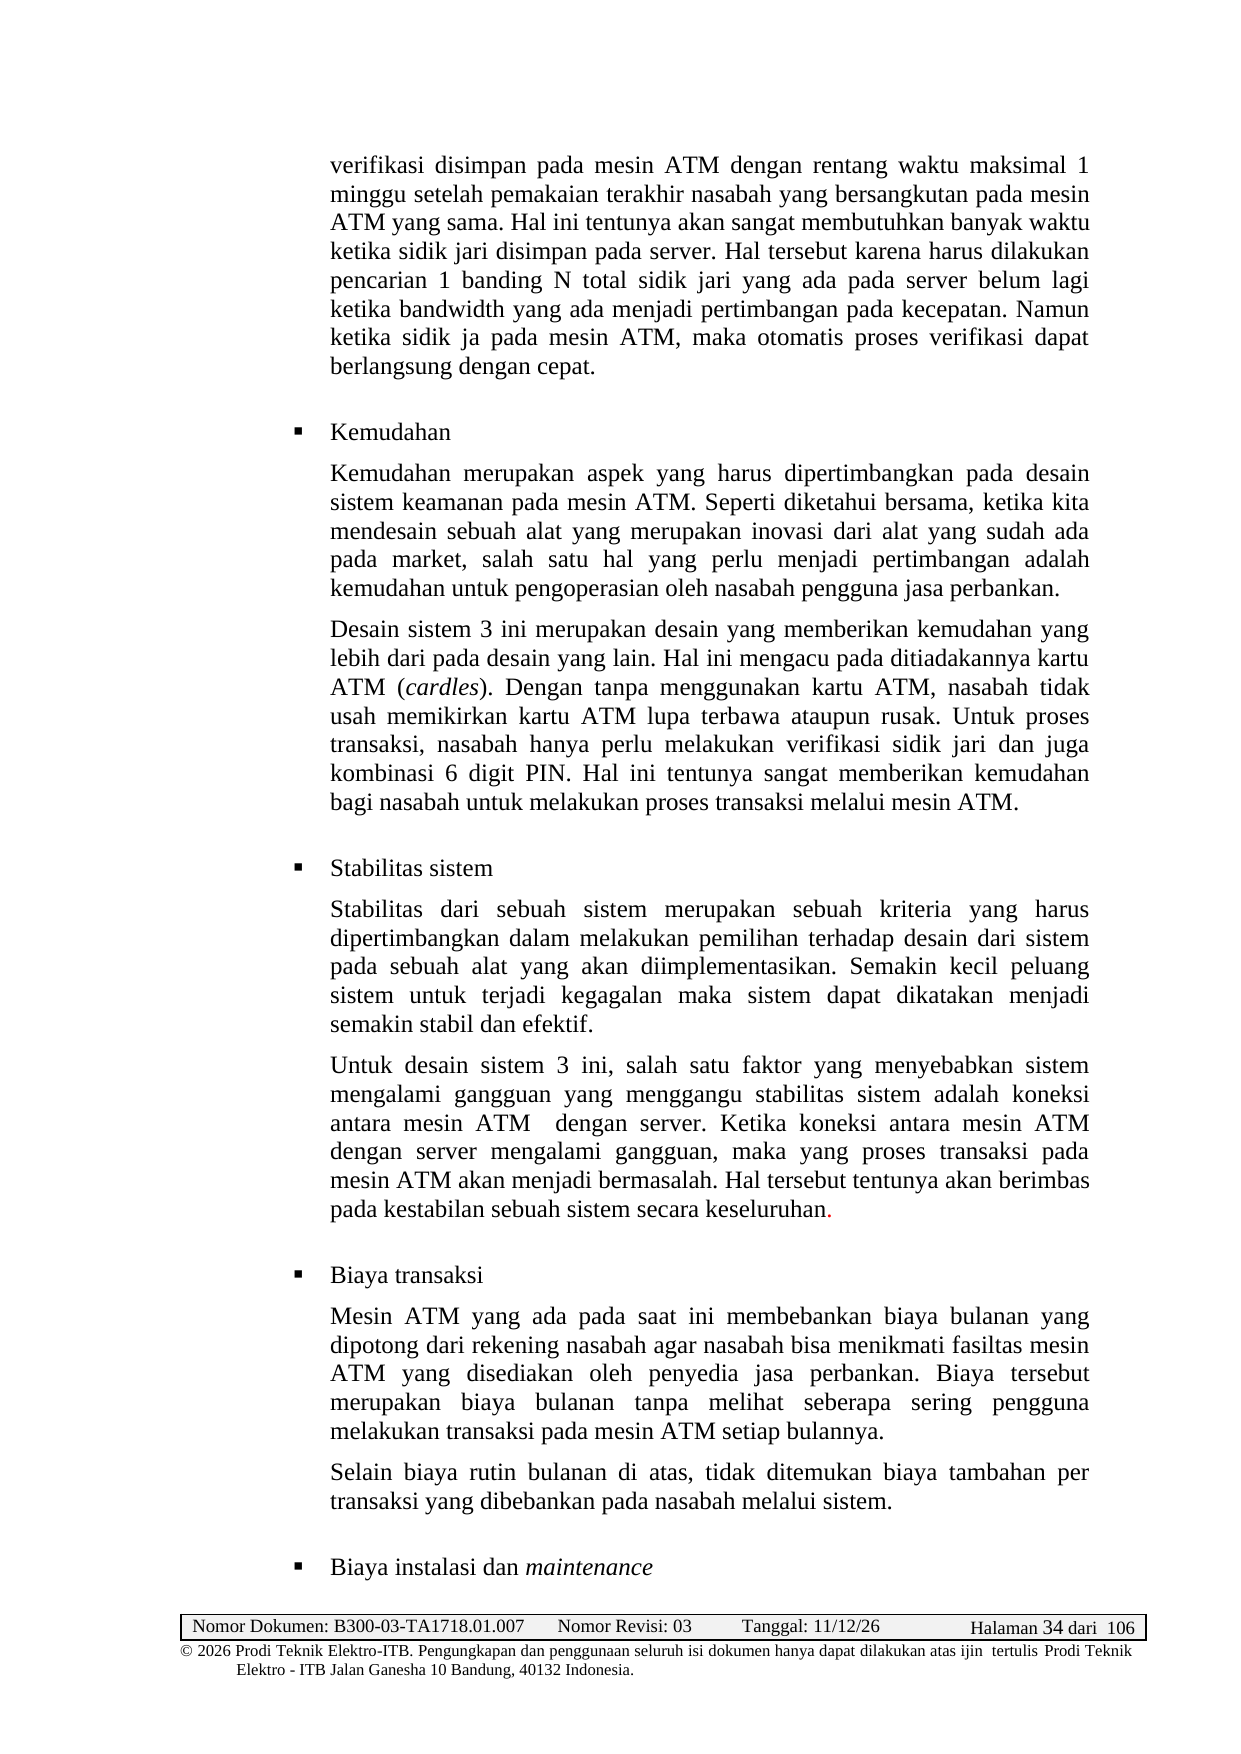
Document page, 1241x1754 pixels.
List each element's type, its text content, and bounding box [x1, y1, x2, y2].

list Biaya transaksi [292, 1260, 1090, 1288]
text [330, 150, 1090, 380]
list Kemudahan [292, 417, 1090, 446]
text Untuk desain sistem 3 ini, salah satu faktor yang menyebabkan sistem mengalami gangguan yang menggangu stabilitas sistem adalah koneksi antara mesin ATM dengan server. Ketika koneksi antara mesin ATM dengan server mengalami gangguan, maka yang proses transaksi pada mesin ATM akan menjadi bermasalah. Hal tersebut tentunya akan berimbas pada kestabilan sebuah sistem secara keseluruhan. [330, 1050, 1090, 1223]
list Stabilitas sistem [292, 853, 1090, 881]
text Mesin ATM yang ada pada saat ini membebankan biaya bulanan yang dipotong dari rekening nasabah agar nasabah bisa menikmati fasiltas mesin ATM yang disediakan oleh penyedia jasa perbankan. Biaya tersebut merupakan biaya bulanan tanpa melihat seberapa sering pengguna melakukan transaksi pada mesin ATM setiap bulannya. [330, 1301, 1090, 1445]
text Desain sistem 3 ini merupakan desain yang memberikan kemudahan yang lebih dari pada desain yang lain. Hal ini mengacu pada ditiadakannya kartu ATM (cardles). Dengan tanpa menggunakan kartu ATM, nasabah tidak usah memikirkan kartu ATM lupa terbawa ataupun rusak. Untuk proses transaksi, nasabah hanya perlu melakukan verifikasi sidik jari dan juga kombinasi 6 digit PIN. Hal ini tentunya sangat memberikan kemudahan bagi nasabah untuk melakukan proses transaksi melalui mesin ATM. [330, 614, 1090, 816]
list Biaya instalasi dan maintenance [292, 1552, 1090, 1580]
text Kemudahan merupakan aspek yang harus dipertimbangkan pada desain sistem keamanan pada mesin ATM. Seperti diketahui bersama, ketika kita mendesain sebuah alat yang merupakan inovasi dari alat yang sudah ada pada market, salah satu hal yang perlu menjadi pertimbangan adalah kemudahan untuk pengoperasian oleh nasabah pengguna jasa perbankan. [330, 458, 1090, 602]
text Stabilitas dari sebuah sistem merupakan sebuah kriteria yang harus dipertimbangkan dalam melakukan pemilihan terhadap desain dari sistem pada sebuah alat yang akan diimplementasikan. Semakin kecil peluang sistem untuk terjadi kegagalan maka sistem dapat dikatakan menjadi semakin stabil dan efektif. [330, 894, 1090, 1038]
text Selain biaya rutin bulanan di atas, tidak ditemukan biaya tambahan per transaksi yang dibebankan pada nasabah melalui sistem. [330, 1457, 1090, 1515]
